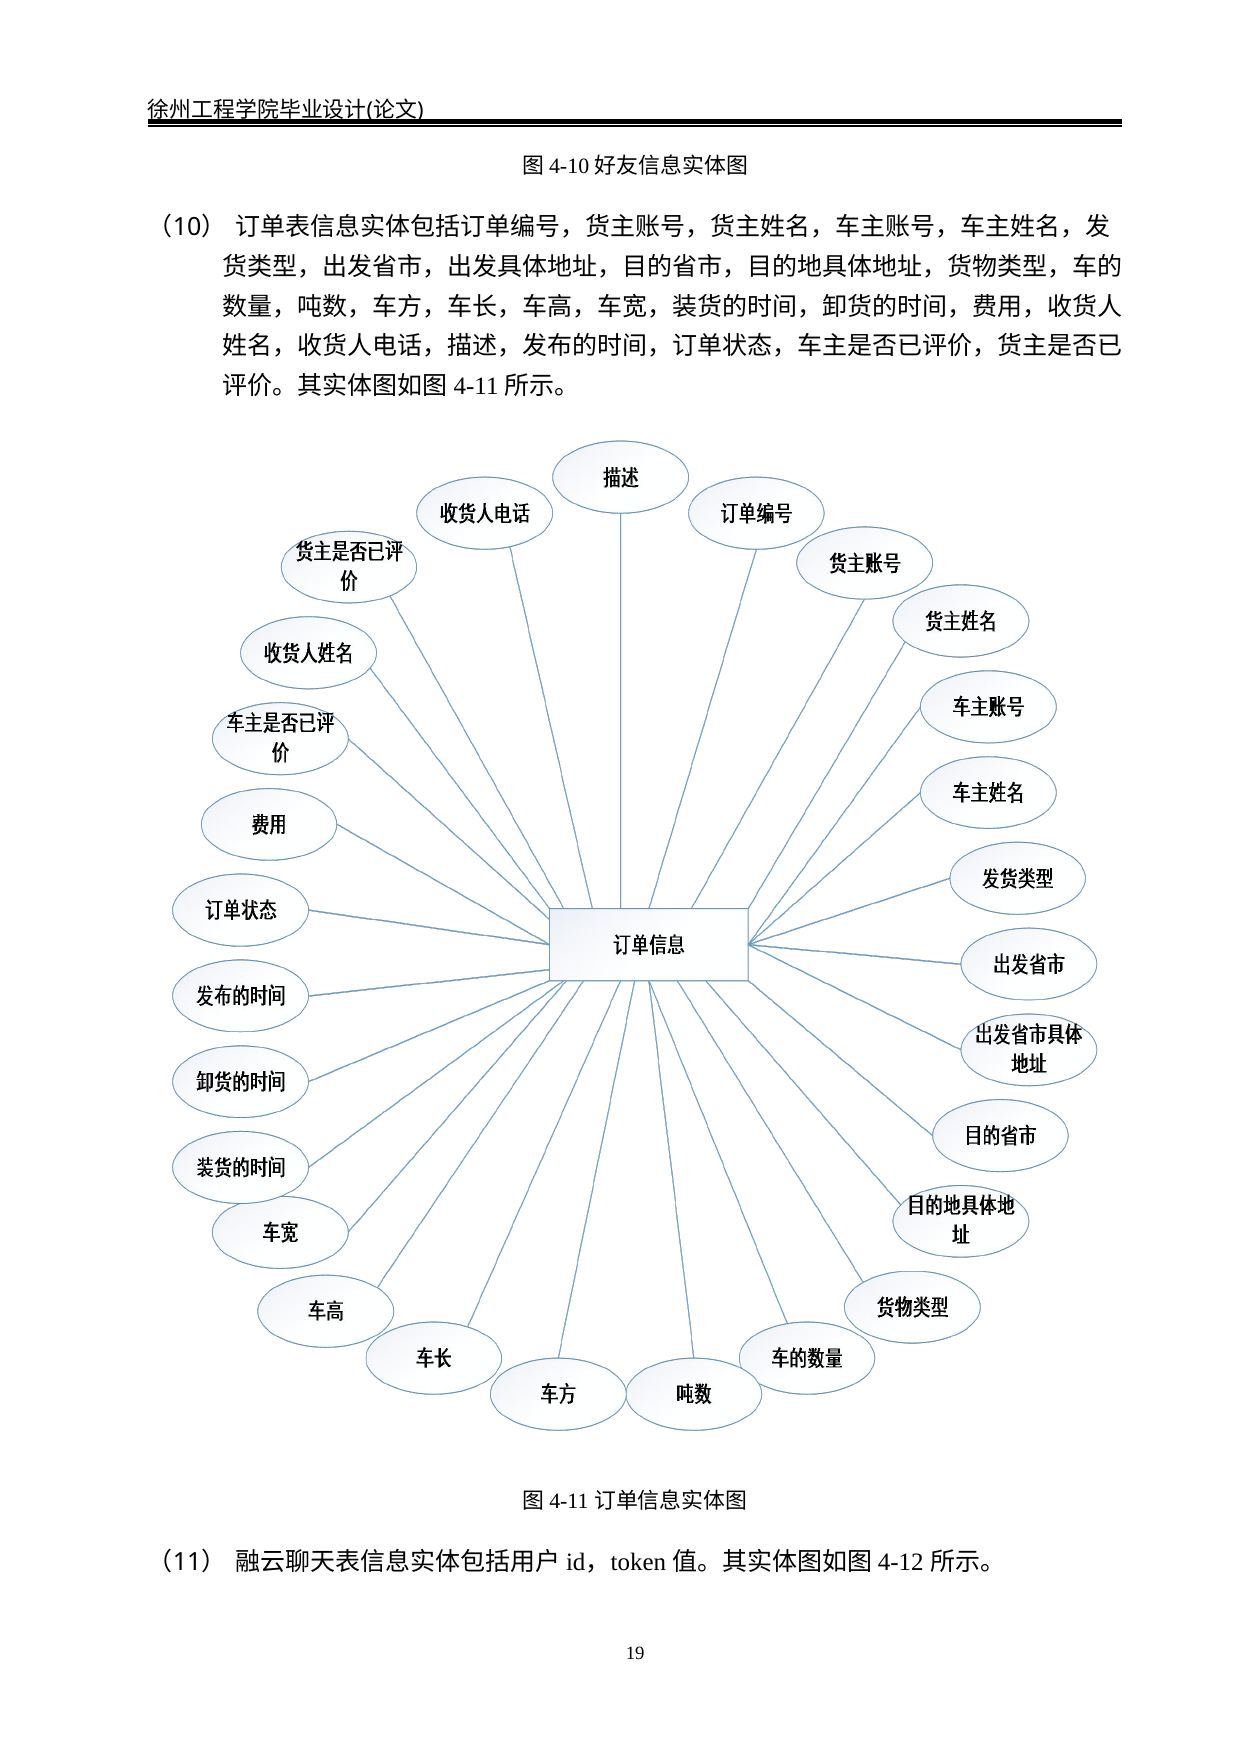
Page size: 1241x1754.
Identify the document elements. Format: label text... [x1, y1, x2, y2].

text 图 4-11 订单信息实体图 [187, 1483, 1082, 1515]
list 融云聊天表信息实体包括用户 id，token 值。其实体图如图 4-12 所示。 [148, 1542, 1135, 1578]
list 订单表信息实体包括订单编号，货主账号，货主姓名，车主账号，车主姓名，发货类型，出发省市，出发具体地址，目的省市，目的地具体地址，货物类型，车的数量，吨数，车方，车长，车高，车宽，装货的时间，卸货的时间，费用，收货人姓名，收货人电话，描述，发布的时间，订单状态，车主是否已评价，货主是否已评价。其实体图如图 4-11 所示。 [148, 206, 1135, 402]
text 图 4-10 好友信息实体图 [187, 148, 1082, 179]
picture [171, 439, 1098, 1432]
